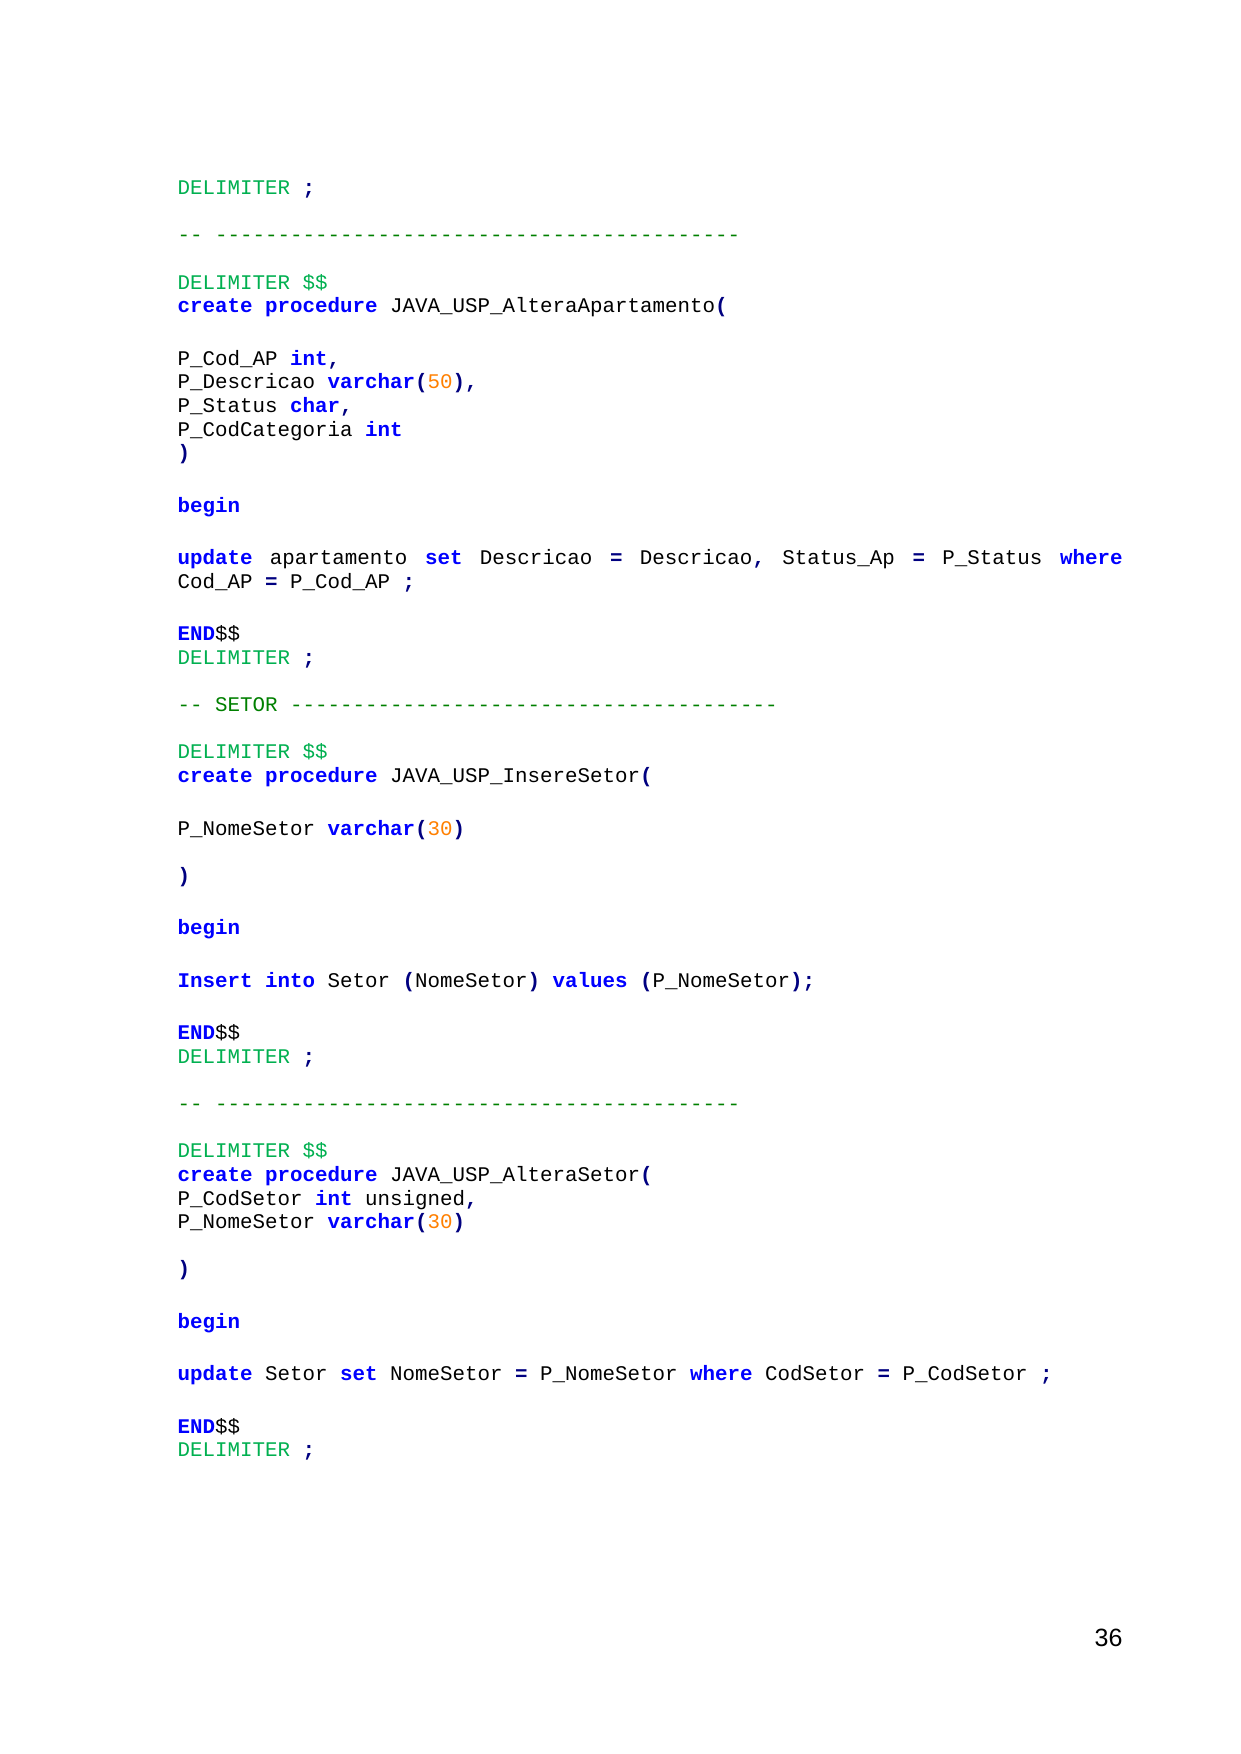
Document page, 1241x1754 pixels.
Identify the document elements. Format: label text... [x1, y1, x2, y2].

text begin [177, 495, 1122, 518]
text P_NomeSetor varchar(30) [177, 1211, 1122, 1235]
text P_Descricao varchar(50), [177, 371, 1122, 395]
text -- SETOR --------------------------------------- [177, 694, 1122, 718]
text create procedure JAVA_USP_AlteraApartamento( [177, 295, 1122, 319]
text END$$ [177, 1416, 1122, 1439]
text END$$ [177, 1022, 1122, 1046]
text P_CodCategoria int [177, 419, 1122, 442]
text ) [177, 1258, 1122, 1282]
text create procedure JAVA_USP_InsereSetor( [177, 765, 1122, 789]
text ) [177, 442, 1122, 466]
text Insert into Setor (NomeSetor) values (P_NomeSetor); [177, 969, 1122, 993]
text DELIMITER $$ [177, 1140, 1122, 1164]
text DELIMITER ; [177, 1439, 1122, 1463]
text update apartamento set Descricao = Descricao, Status_Ap = P_Status where Cod_AP = P_Cod_AP ; [177, 547, 1122, 594]
text P_Cod_AP int, [177, 348, 1122, 371]
text P_Status char, [177, 395, 1122, 419]
text create procedure JAVA_USP_AlteraSetor( [177, 1164, 1122, 1187]
text DELIMITER ; [177, 177, 1122, 201]
text begin [177, 917, 1122, 941]
text DELIMITER $$ [177, 272, 1122, 295]
text update Setor set NomeSetor = P_NomeSetor where CodSetor = P_CodSetor ; [177, 1363, 1122, 1387]
text P_NomeSetor varchar(30) [177, 817, 1122, 841]
text DELIMITER ; [177, 647, 1122, 671]
text -- ------------------------------------------ [177, 224, 1122, 248]
text begin [177, 1311, 1122, 1334]
text P_CodSetor int unsigned, [177, 1187, 1122, 1211]
text ) [177, 865, 1122, 888]
text DELIMITER $$ [177, 741, 1122, 765]
text END$$ [177, 623, 1122, 647]
text DELIMITER ; [177, 1046, 1122, 1069]
text -- ------------------------------------------ [177, 1093, 1122, 1117]
